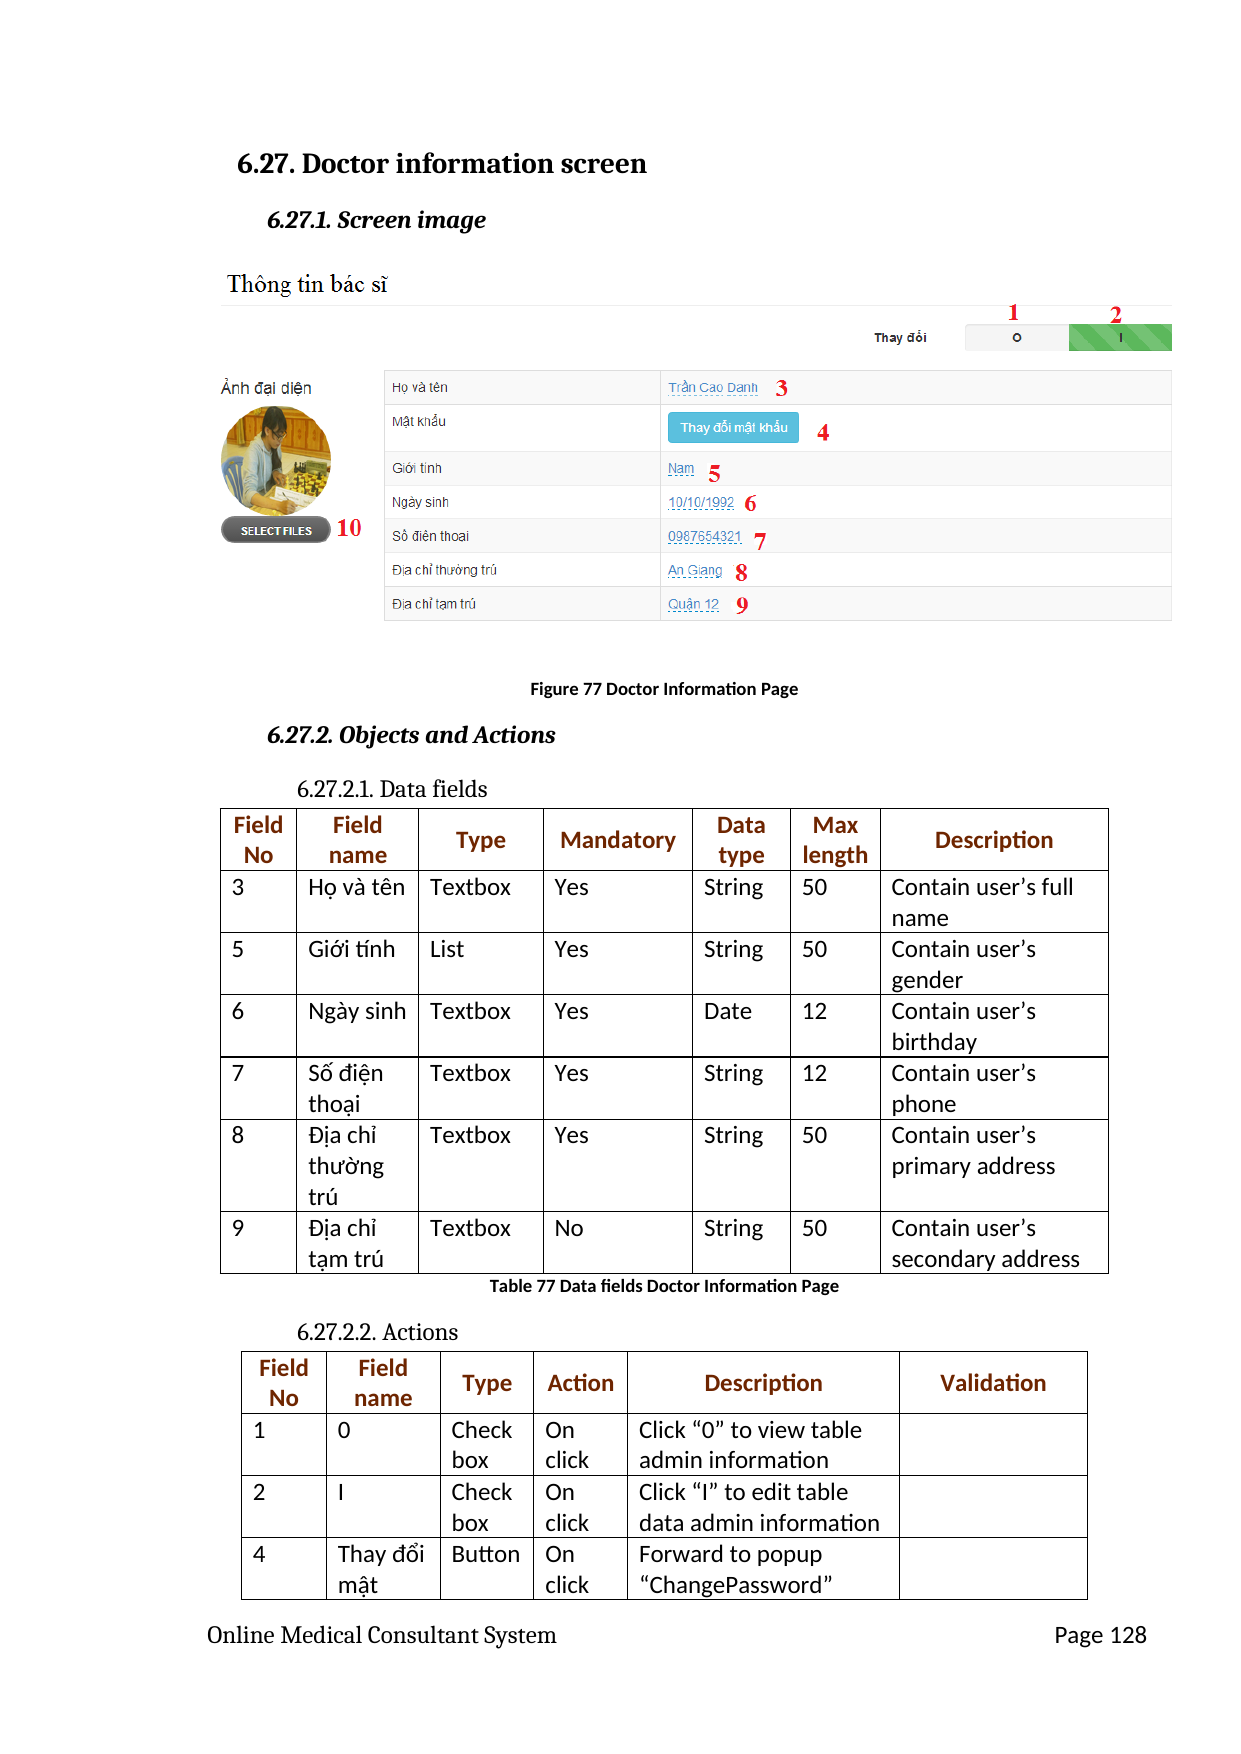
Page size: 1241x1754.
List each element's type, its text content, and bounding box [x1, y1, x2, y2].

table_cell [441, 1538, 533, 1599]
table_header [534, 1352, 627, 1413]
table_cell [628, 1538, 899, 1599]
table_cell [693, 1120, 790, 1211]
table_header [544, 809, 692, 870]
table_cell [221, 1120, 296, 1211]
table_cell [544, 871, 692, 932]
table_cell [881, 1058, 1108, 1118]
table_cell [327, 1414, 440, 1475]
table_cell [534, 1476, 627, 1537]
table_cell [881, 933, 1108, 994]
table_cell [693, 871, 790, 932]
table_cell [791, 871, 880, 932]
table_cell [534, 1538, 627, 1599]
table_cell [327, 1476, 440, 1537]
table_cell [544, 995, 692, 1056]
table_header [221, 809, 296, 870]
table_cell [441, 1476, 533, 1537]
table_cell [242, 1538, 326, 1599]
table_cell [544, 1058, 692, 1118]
subtitle Actions [282, 1318, 1122, 1347]
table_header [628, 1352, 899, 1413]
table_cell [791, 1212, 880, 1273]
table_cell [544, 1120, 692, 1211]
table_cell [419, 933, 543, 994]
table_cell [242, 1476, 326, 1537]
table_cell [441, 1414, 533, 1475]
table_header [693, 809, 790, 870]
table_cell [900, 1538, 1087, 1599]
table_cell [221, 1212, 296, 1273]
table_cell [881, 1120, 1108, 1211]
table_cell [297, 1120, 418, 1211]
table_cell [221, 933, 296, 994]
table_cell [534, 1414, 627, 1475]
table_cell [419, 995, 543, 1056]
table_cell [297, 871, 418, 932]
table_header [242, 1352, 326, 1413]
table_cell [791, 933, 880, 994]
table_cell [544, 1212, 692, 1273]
subtitle Data fields [282, 775, 1122, 804]
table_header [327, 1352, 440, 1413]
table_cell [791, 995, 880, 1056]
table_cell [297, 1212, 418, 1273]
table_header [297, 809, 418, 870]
subtitle Objects and Actions [267, 721, 1122, 750]
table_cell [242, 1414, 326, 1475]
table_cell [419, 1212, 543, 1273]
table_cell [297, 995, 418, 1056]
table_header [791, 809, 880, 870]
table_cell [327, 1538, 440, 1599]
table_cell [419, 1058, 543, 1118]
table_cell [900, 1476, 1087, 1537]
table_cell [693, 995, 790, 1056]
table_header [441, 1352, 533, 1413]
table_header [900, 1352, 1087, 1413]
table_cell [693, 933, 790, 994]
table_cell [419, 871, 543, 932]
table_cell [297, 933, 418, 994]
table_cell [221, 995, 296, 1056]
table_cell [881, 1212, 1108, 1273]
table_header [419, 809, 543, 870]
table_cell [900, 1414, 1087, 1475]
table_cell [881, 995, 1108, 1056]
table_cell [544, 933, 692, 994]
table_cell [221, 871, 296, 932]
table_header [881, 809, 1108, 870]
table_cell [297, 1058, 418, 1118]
picture [207, 239, 1182, 653]
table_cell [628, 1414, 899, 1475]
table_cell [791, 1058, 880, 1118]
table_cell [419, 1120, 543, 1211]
subtitle Screen image [267, 206, 1122, 235]
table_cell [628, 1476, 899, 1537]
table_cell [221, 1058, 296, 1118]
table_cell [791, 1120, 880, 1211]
subtitle Doctor information screen [237, 147, 1122, 181]
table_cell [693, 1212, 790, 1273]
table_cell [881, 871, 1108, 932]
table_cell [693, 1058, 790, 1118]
